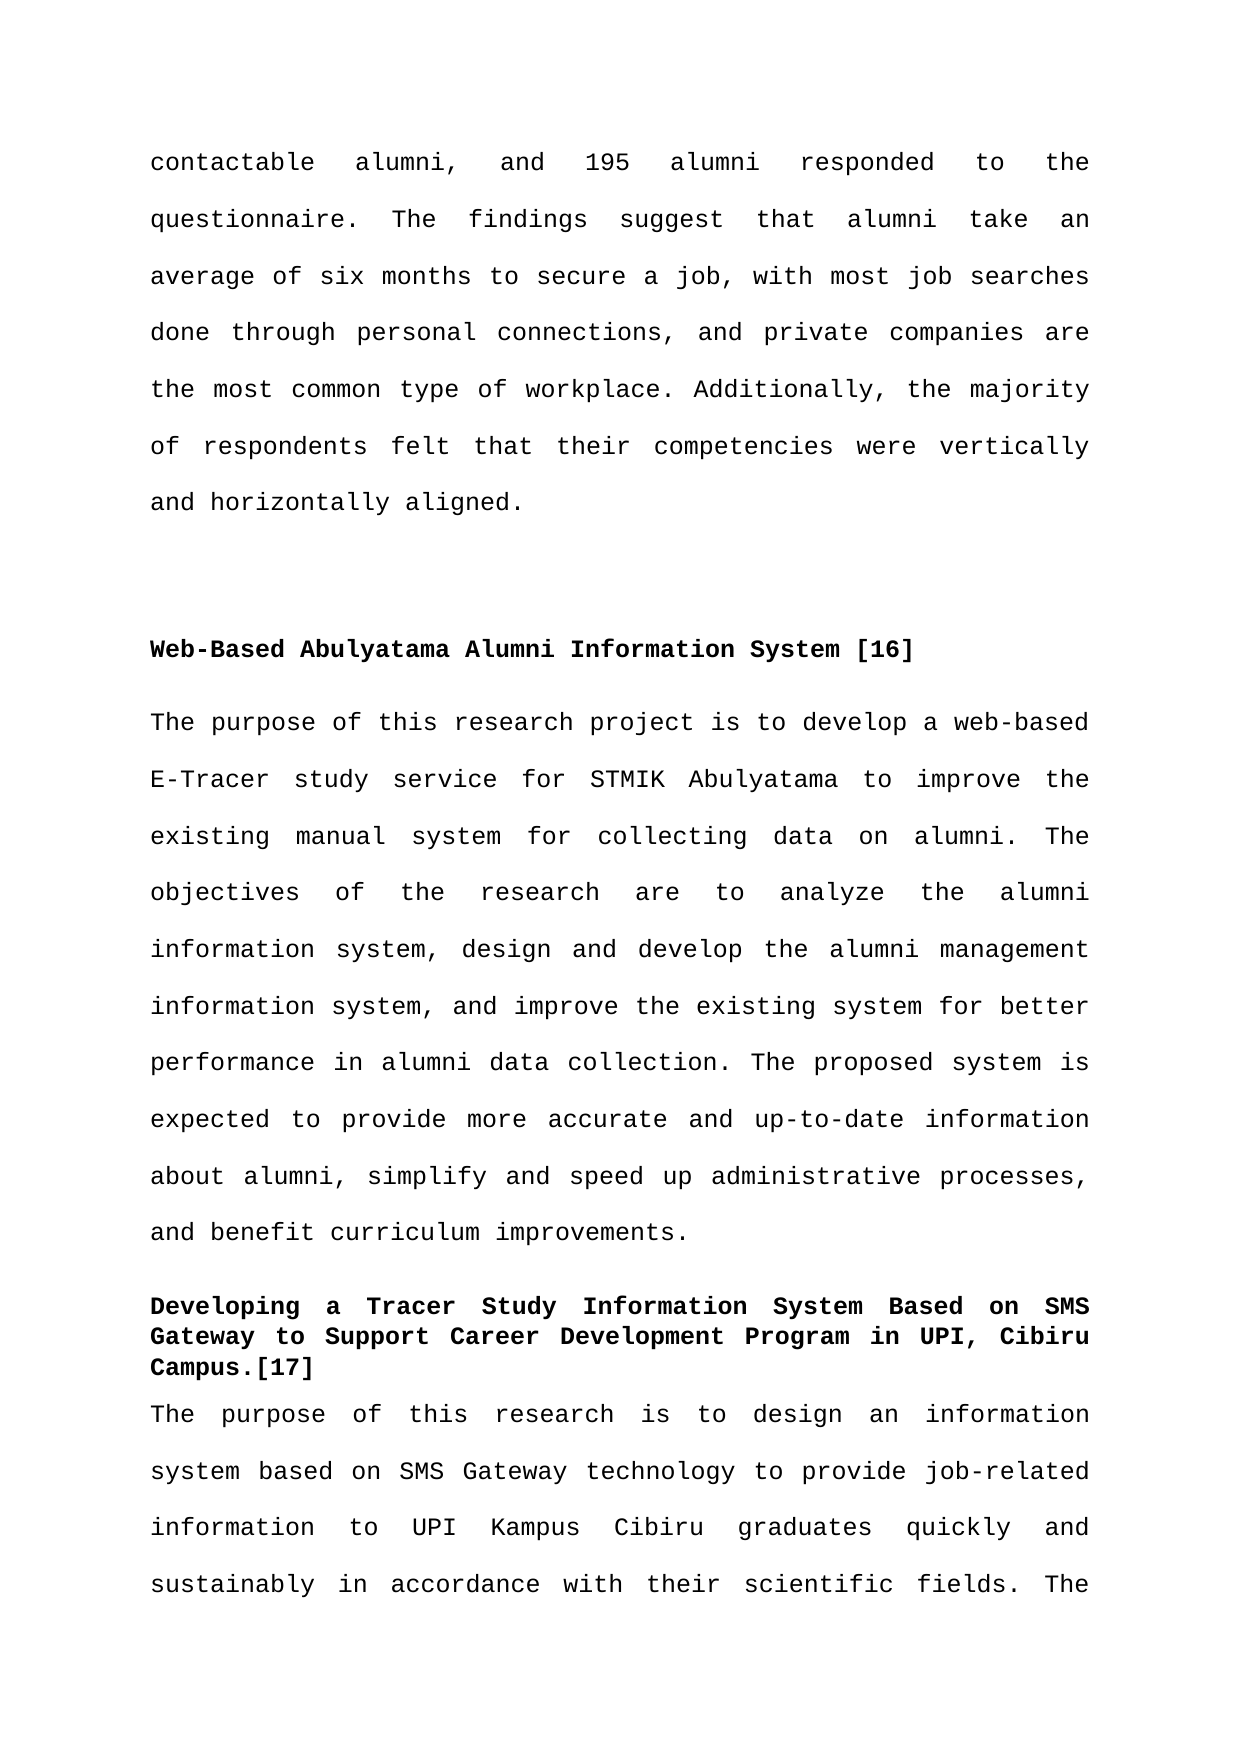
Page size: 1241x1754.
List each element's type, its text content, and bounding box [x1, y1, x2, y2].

text Developing a Tracer Study Information System Based on SMS Gateway to Support Career Development Program in UPI, Cibiru Campus.[17] [150, 1293, 1090, 1383]
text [150, 1402, 1090, 1600]
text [150, 150, 1090, 518]
text Web-Based Abulyatama Alumni Information System [16] [150, 637, 1090, 665]
text The purpose of this research project is to develop a web-based E-Tracer study service for STMIK Abulyatama to improve the existing manual system for collecting data on alumni. The objectives of the research are to analyze the alumni information system, design and develop the alumni management information system, and improve the existing system for better performance in alumni data collection. The proposed system is expected to provide more accurate and up-to-date information about alumni, simplify and speed up administrative processes, and benefit curriculum improvements. [150, 710, 1090, 1248]
